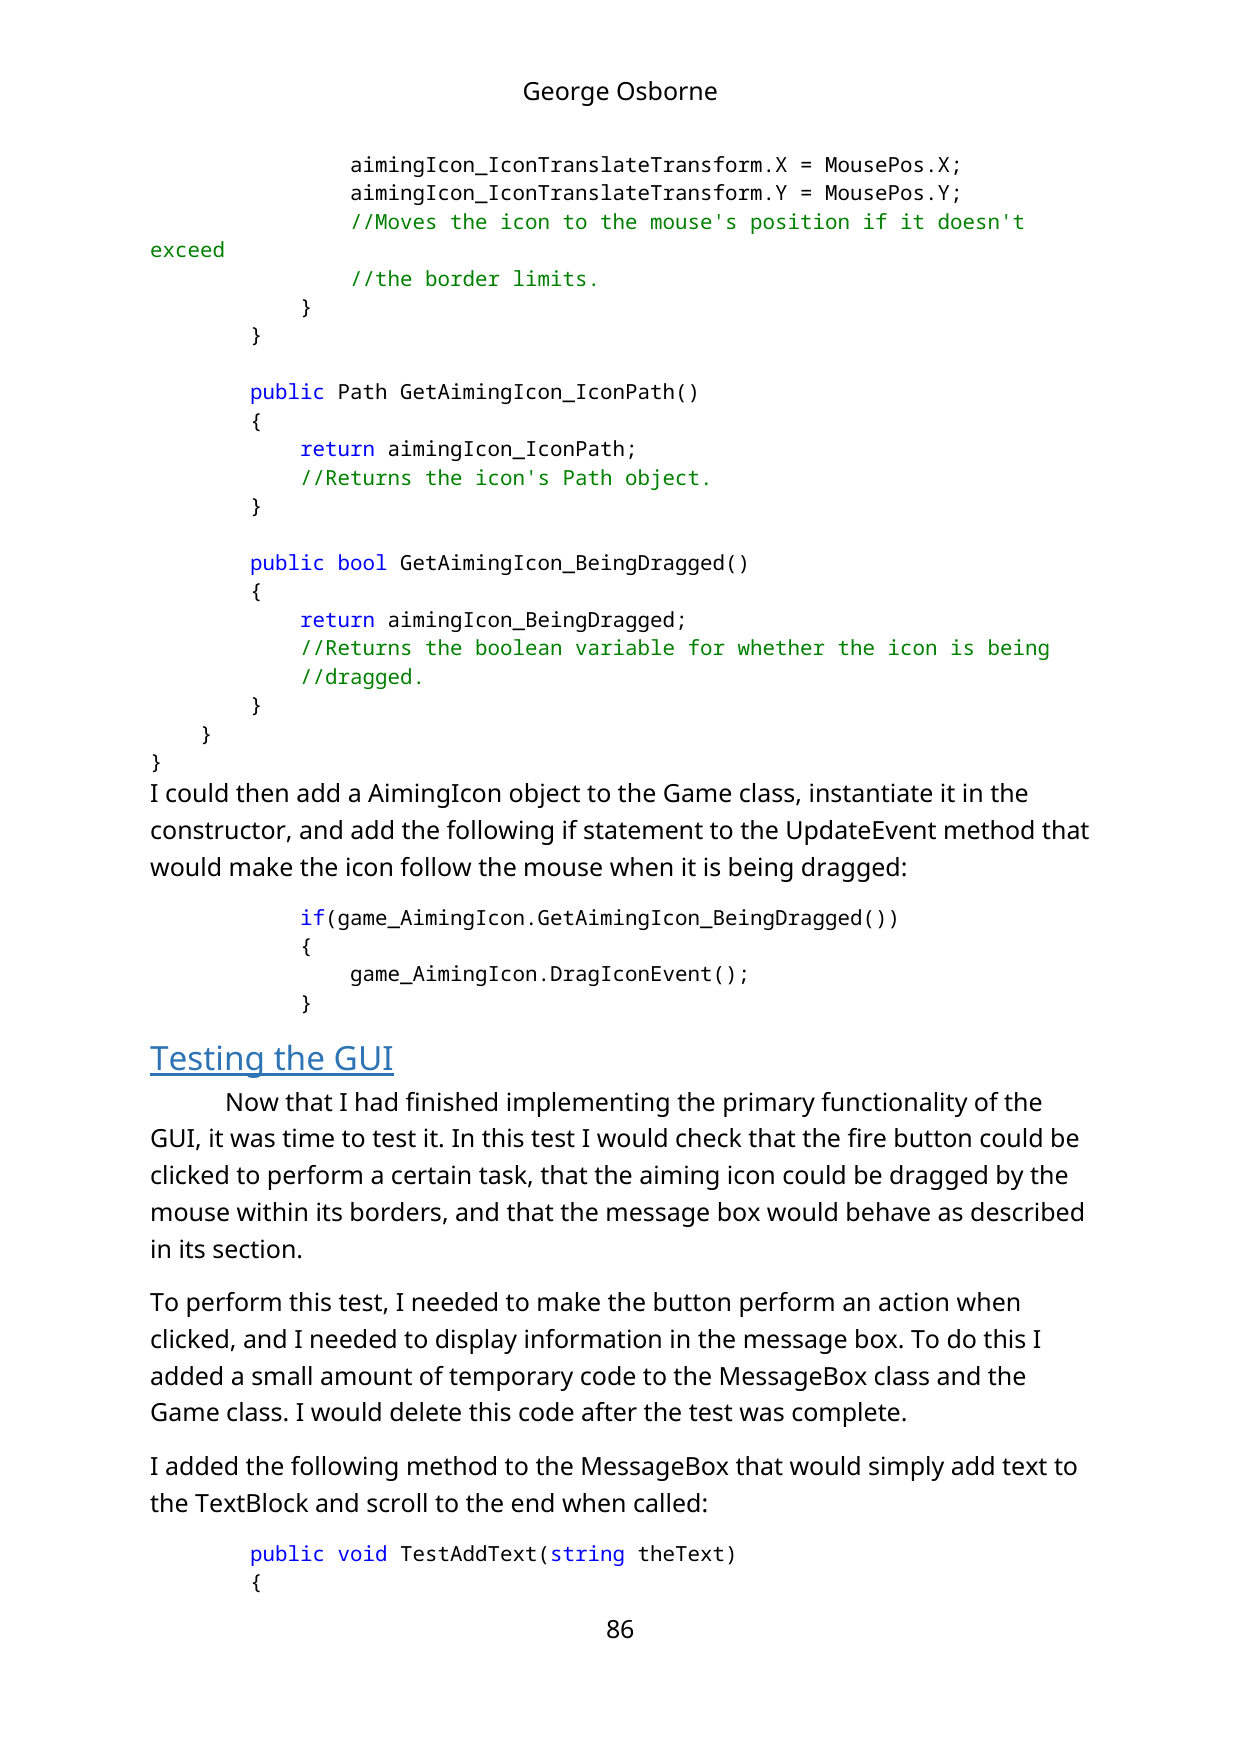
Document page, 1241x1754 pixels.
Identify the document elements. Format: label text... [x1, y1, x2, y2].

text To perform this test, I needed to make the button perform an action when clicked, and I needed to display information in the message box. To do this I added a small amount of temporary code to the MessageBox class and the Game class. I would delete this code after the test was complete. [150, 1285, 1090, 1429]
text if(game_AimingIcon.GetAimingIcon_BeingDragged()) [150, 903, 1090, 931]
text return aimingIcon_BeingDragged; [150, 605, 1090, 633]
text } [150, 690, 1090, 719]
text I added the following method to the MessageBox that would simply add text to the TextBlock and scroll to the end when called: [150, 1448, 1090, 1519]
text } [150, 292, 1090, 321]
text aimingIcon_IconTranslateTransform.X = MousePos.X; [150, 150, 1090, 178]
subtitle Testing the GUI [150, 1035, 1090, 1081]
text { [150, 1567, 1090, 1596]
text return aimingIcon_IconPath; [150, 434, 1090, 463]
text //dragged. [150, 662, 1090, 690]
text } [150, 719, 1090, 747]
text public void TestAddText(string theText) [150, 1539, 1090, 1567]
text //the border limits. [150, 264, 1090, 292]
text public Path GetAimingIcon_IconPath() [150, 377, 1090, 406]
text { [150, 406, 1090, 434]
text //Returns the icon's Path object. [150, 463, 1090, 491]
text game_AimingIcon.DragIconEvent(); [150, 959, 1090, 988]
text //Moves the icon to the mouse's position if it doesn't exceed [150, 207, 1090, 264]
text { [150, 577, 1090, 605]
text } [150, 988, 1090, 1016]
text Now that I had finished implementing the primary functionality of the GUI, it was time to test it. In this test I would check that the fire button could be clicked to perform a certain task, that the aiming icon could be dragged by the mouse within its borders, and that the message box would behave as described in its section. [150, 1084, 1090, 1265]
text { [150, 931, 1090, 959]
text aimingIcon_IconTranslateTransform.Y = MousePos.Y; [150, 178, 1090, 207]
text } [150, 321, 1090, 349]
text //Returns the boolean variable for whether the icon is being [150, 633, 1090, 662]
text } [150, 491, 1090, 520]
text } [150, 747, 1090, 776]
text I could then add a AimingIcon object to the Game class, instantiate it in the constructor, and add the following if statement to the UpdateEvent method that would make the icon follow the mouse when it is being dragged: [150, 776, 1090, 883]
text public bool GetAimingIcon_BeingDragged() [150, 548, 1090, 577]
